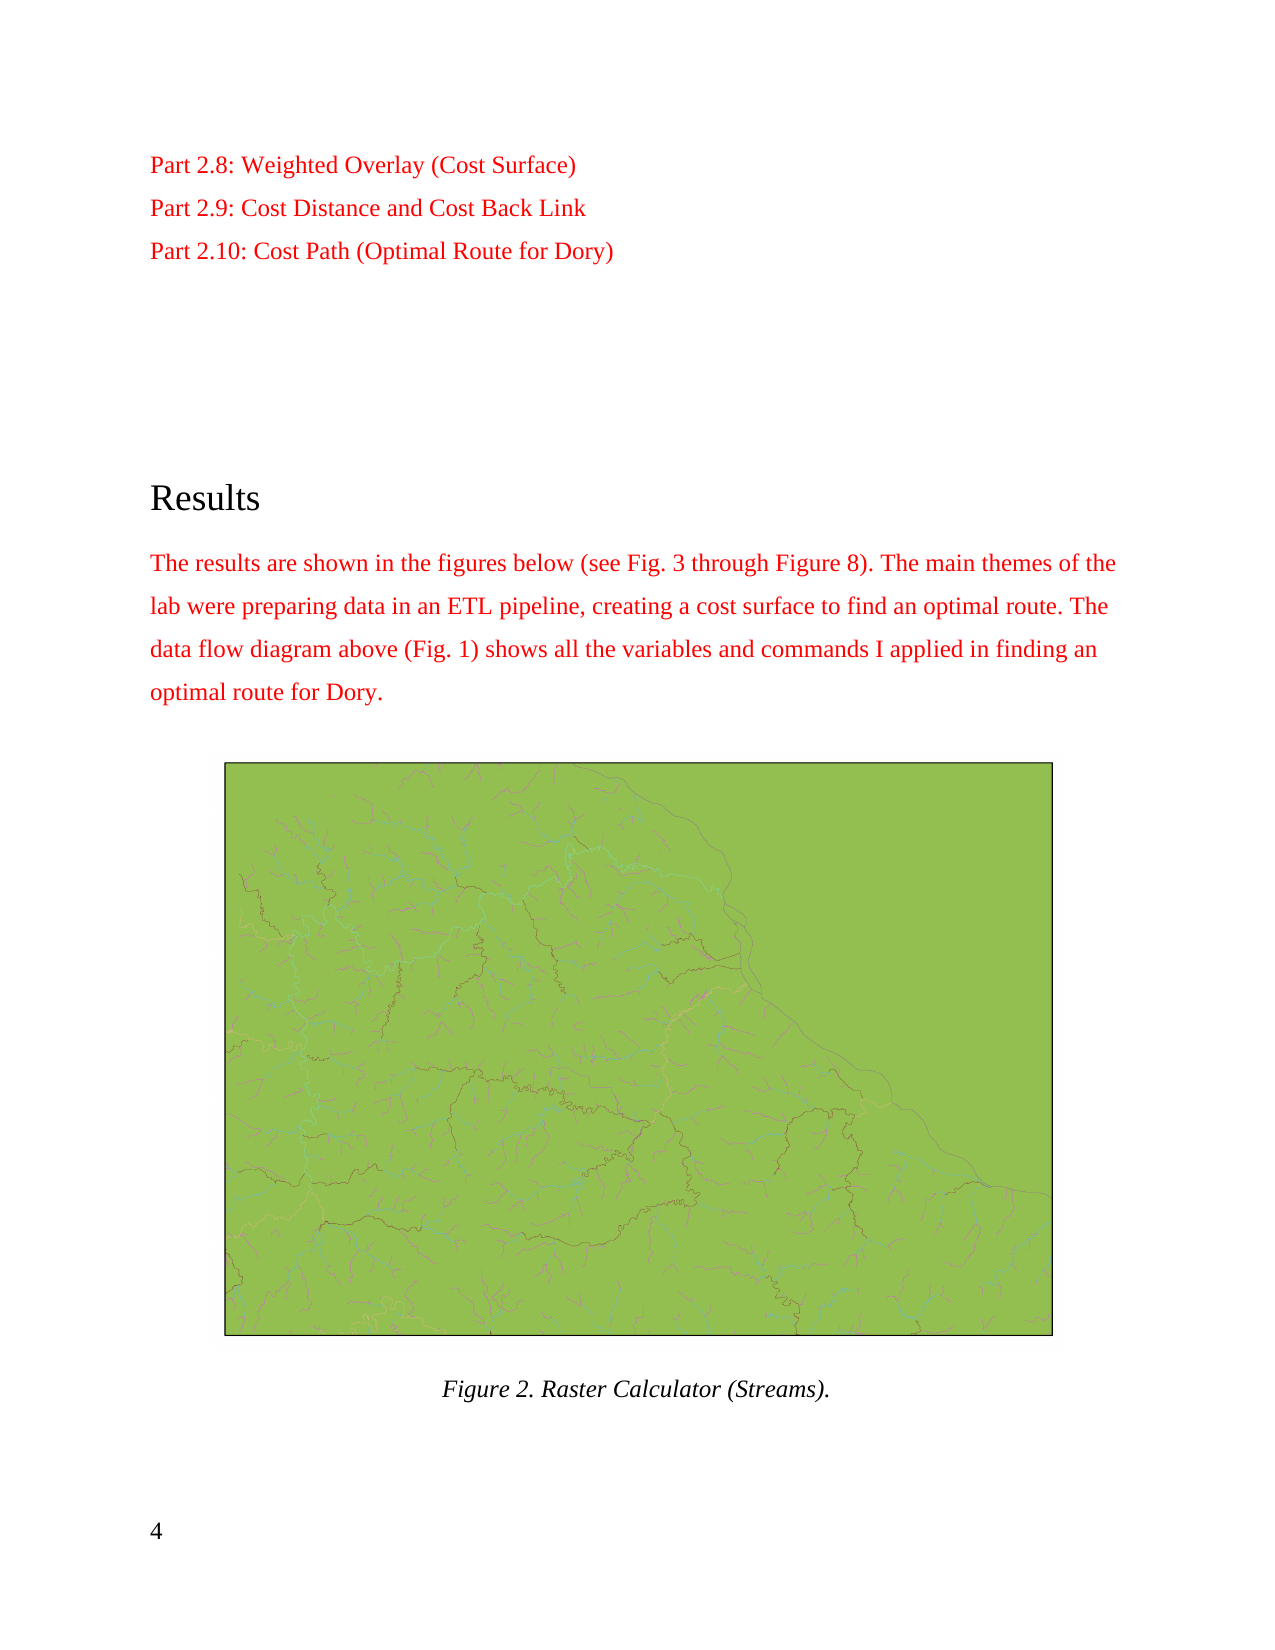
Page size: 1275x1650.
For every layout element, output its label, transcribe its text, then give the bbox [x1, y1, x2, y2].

picture [210, 749, 1065, 1350]
text The results are shown in the figures below (see Fig. 3 through Figure 8). The main themes of the lab were preparing data in an ETL pipeline, creating a cost surface to find an optimal route. The data flow diagram above (Fig. 1) shows all the variables and commands I applied in finding an optimal route for Dory. [150, 548, 1125, 706]
text Part 2.10: Cost Path (Optimal Route for Dory) [150, 236, 1125, 265]
text Part 2.9: Cost Distance and Cost Back Link [150, 193, 1125, 222]
subtitle Results [150, 475, 1125, 518]
text Figure 2. Raster Calculator (Streams). [150, 1374, 1125, 1403]
text Part 2.8: Weighted Overlay (Cost Surface) [150, 150, 1125, 179]
